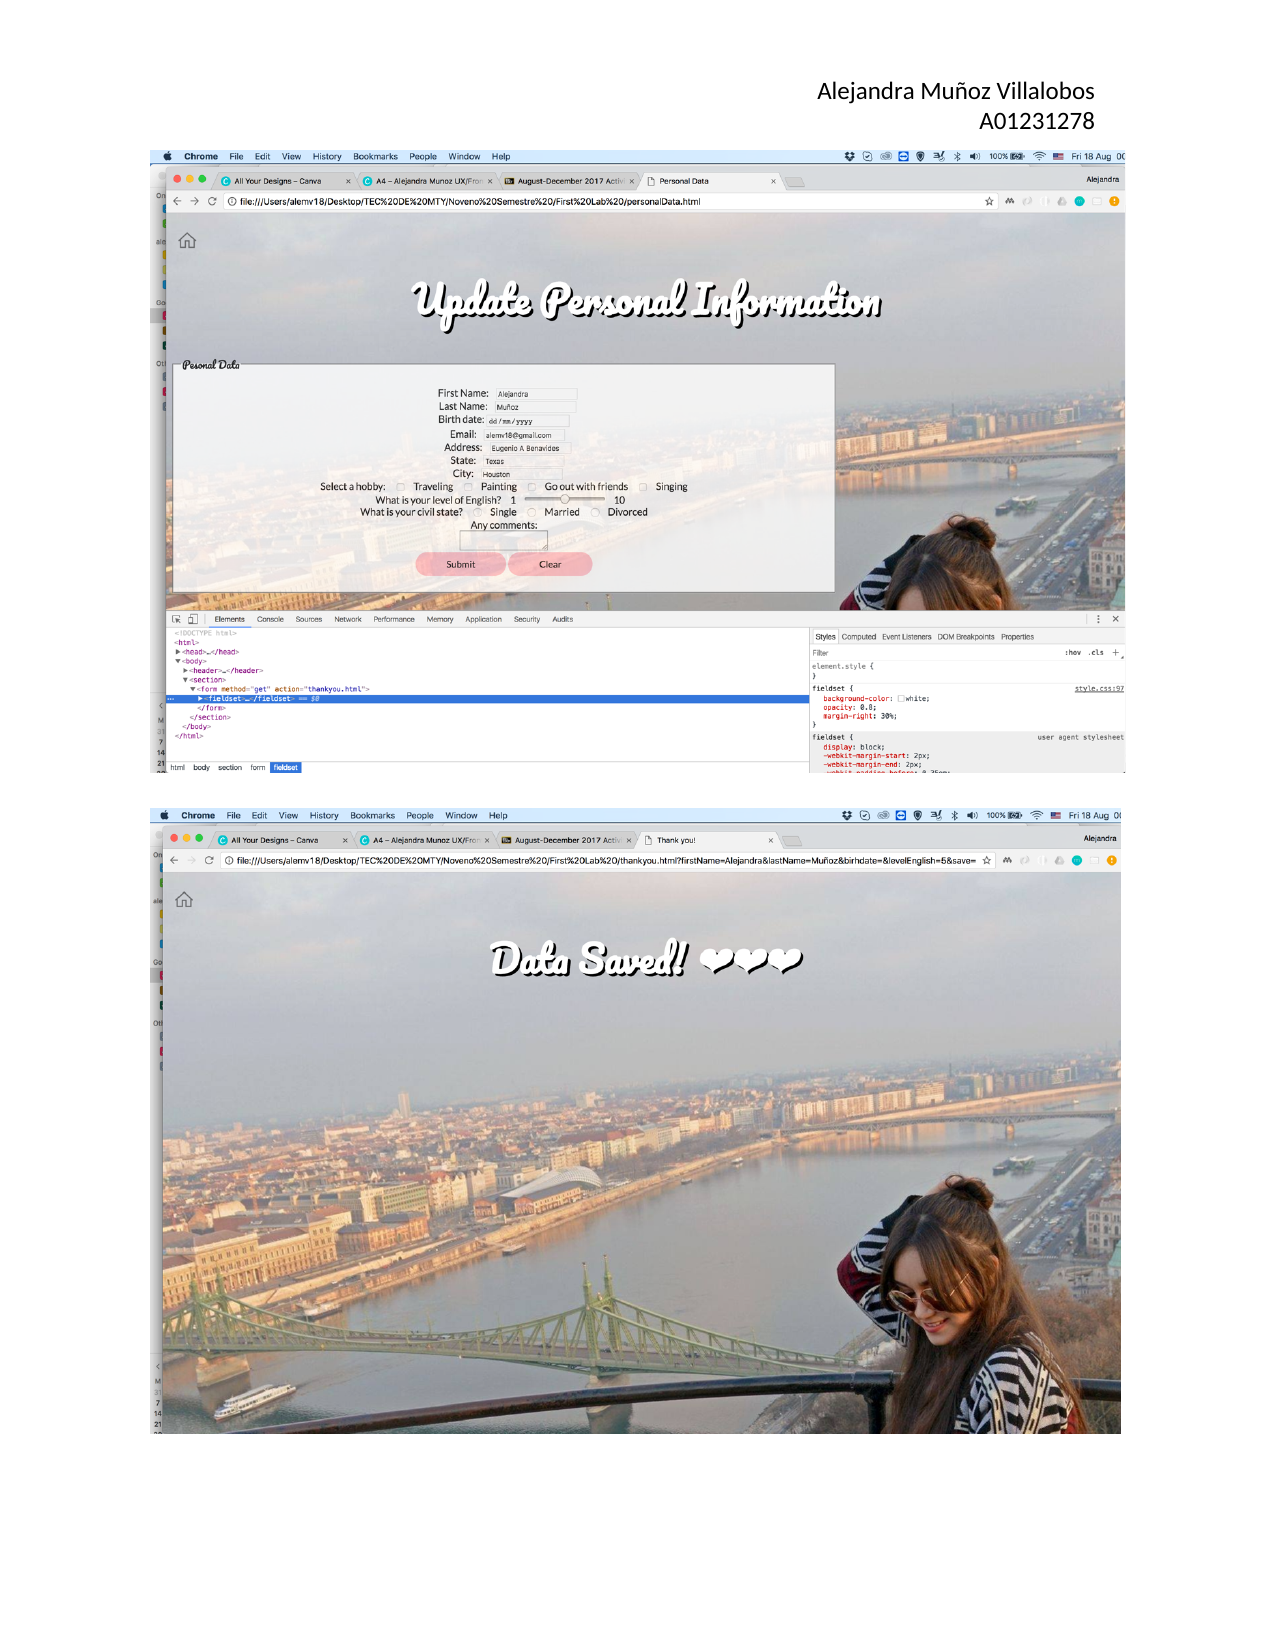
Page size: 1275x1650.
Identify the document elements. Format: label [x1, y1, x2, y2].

picture [150, 150, 1125, 773]
picture [150, 808, 1121, 1434]
